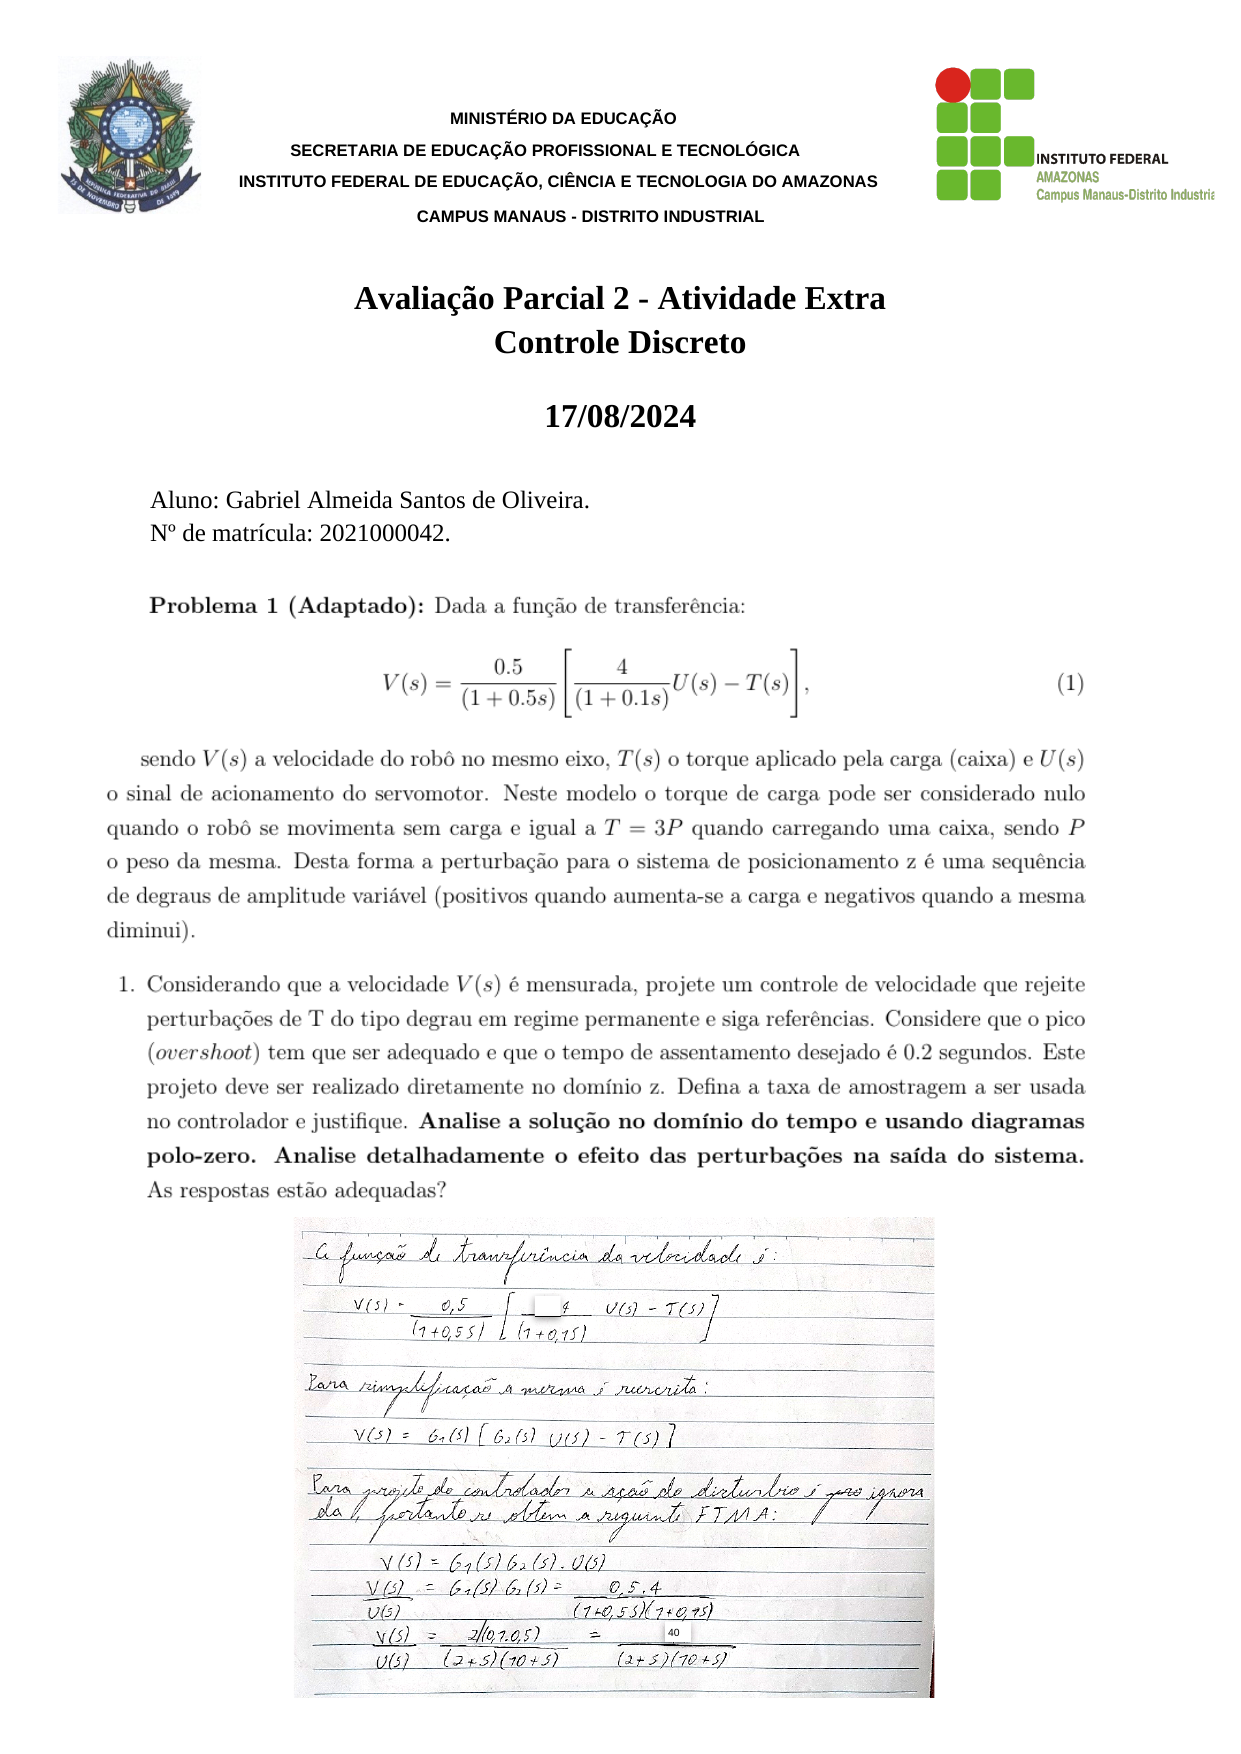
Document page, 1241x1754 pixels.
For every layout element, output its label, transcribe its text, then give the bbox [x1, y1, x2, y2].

text 17/08/2024 [150, 397, 1090, 435]
text Controle Discreto [150, 322, 1090, 361]
picture [68, 590, 1132, 1698]
picture [934, 66, 1215, 204]
text Nº de matrícula: 2021000042. [150, 518, 1090, 547]
text Aluno: Gabriel Almeida Santos de Oliveira. [150, 485, 1090, 513]
text Avaliação Parcial 2 - Atividade Extra [150, 278, 1090, 317]
picture [57, 56, 202, 214]
